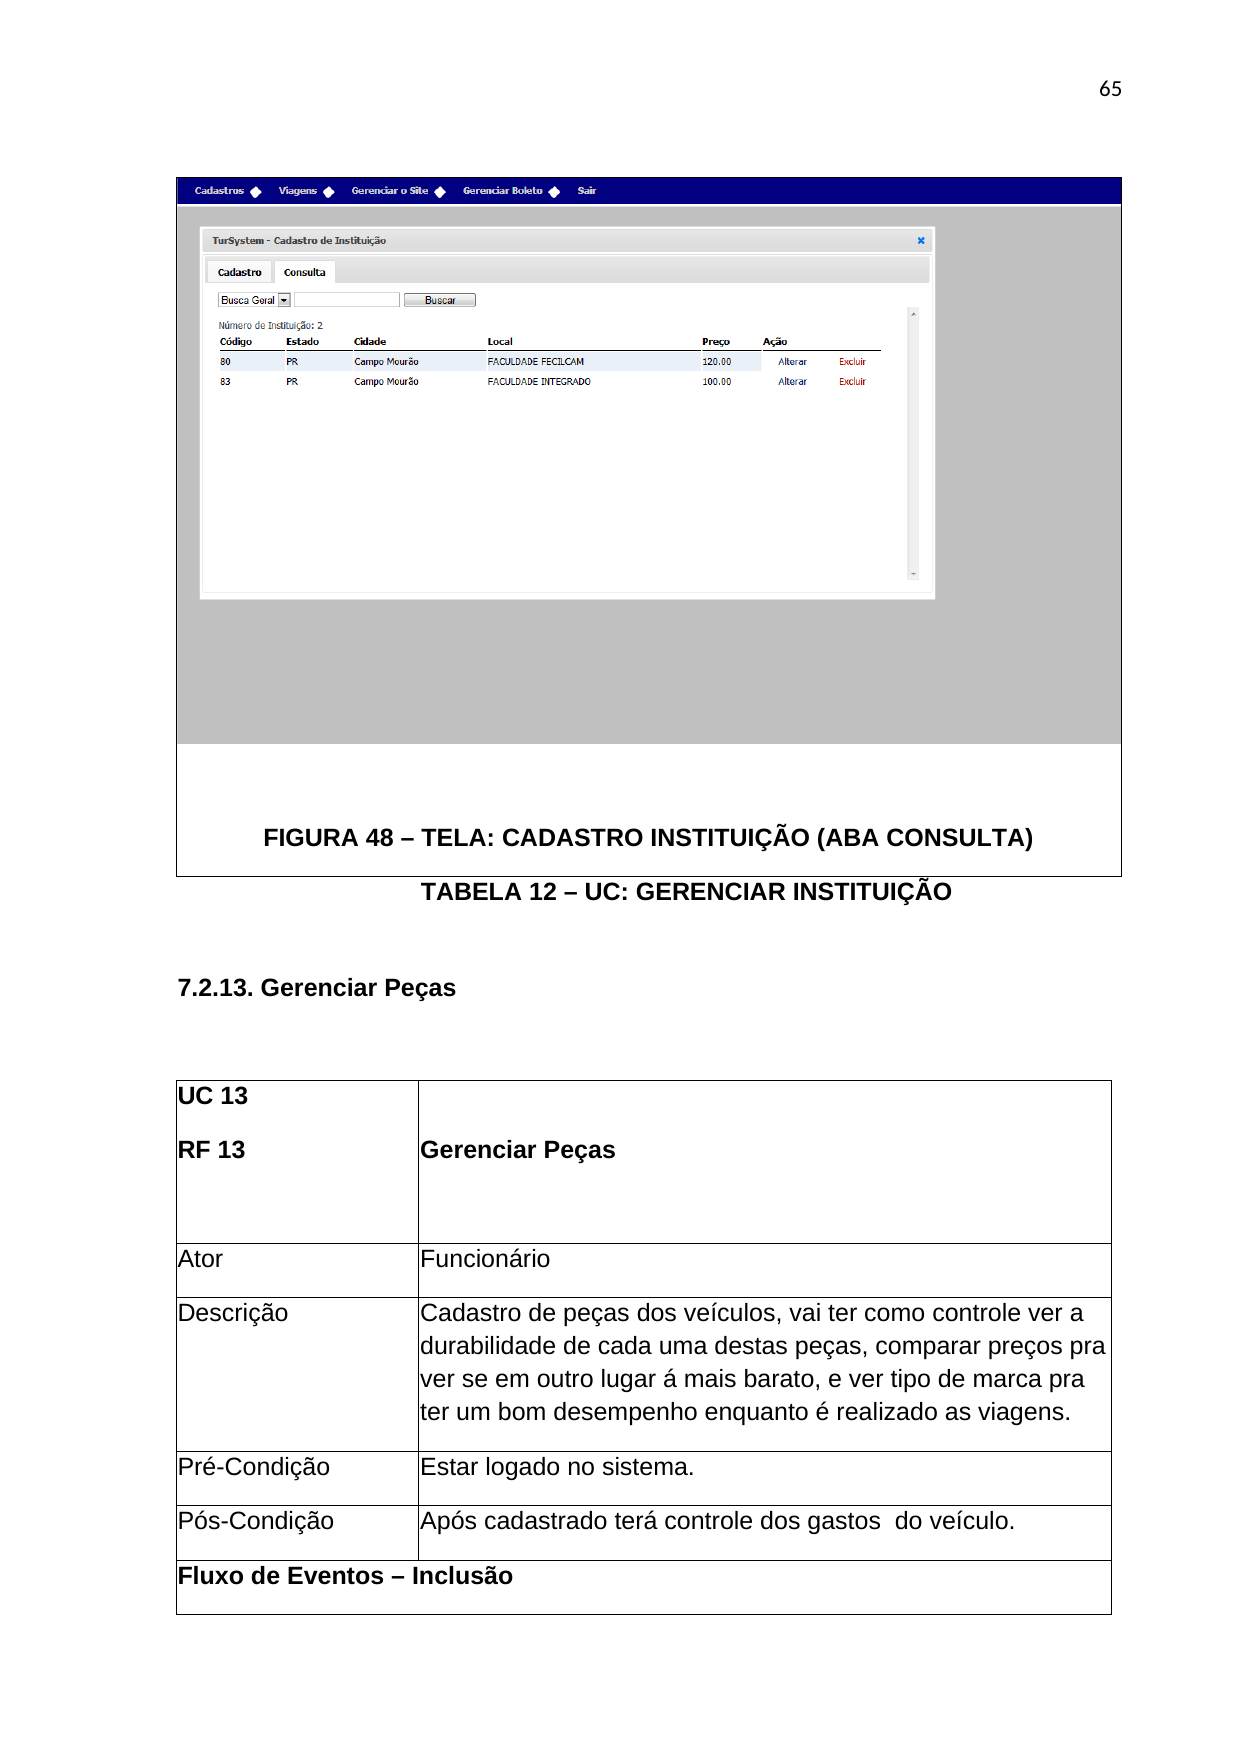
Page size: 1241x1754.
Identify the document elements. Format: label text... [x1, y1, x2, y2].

table_cell Estar logado no sistema. [419, 1452, 1111, 1505]
table_header Gerenciar Peças [419, 1081, 1111, 1243]
table_cell Cadastro de peças dos veículos, vai ter como controle ver a durabilidade de cada uma destas peças, comparar preços pra ver se em outro lugar á mais barato, e ver tipo de marca pra ter um bom desempenho enquanto é realizado as viagens. [419, 1298, 1111, 1451]
table_cell FIGURA 46 – UC: GERENCIAR INSTITUIÇÃO FIGURA 47 – TELA: CADASTRO INSTITUIÇÃO FIGURA 48 – TELA: CADASTRO INSTITUIÇÃO (ABA CONSULTA) [177, 744, 1121, 876]
table_header UC 13 RF 13 [177, 1081, 418, 1243]
table_cell Descrição [177, 1298, 418, 1451]
text 7.2.13. Gerenciar Peças [177, 973, 1122, 1002]
table_cell Pós-Condição [177, 1506, 418, 1560]
table_cell Fluxo de Eventos – Inclusão [177, 1561, 1111, 1614]
text TABELA 12 – UC: GERENCIAR INSTITUIÇÃO [177, 877, 1122, 906]
picture [177, 178, 1121, 744]
table_cell Pré-Condição [177, 1452, 418, 1505]
table_cell Após cadastrado terá controle dos gastos do veículo. [419, 1506, 1111, 1560]
table_cell Ator [177, 1244, 418, 1297]
table_cell Funcionário [419, 1244, 1111, 1297]
